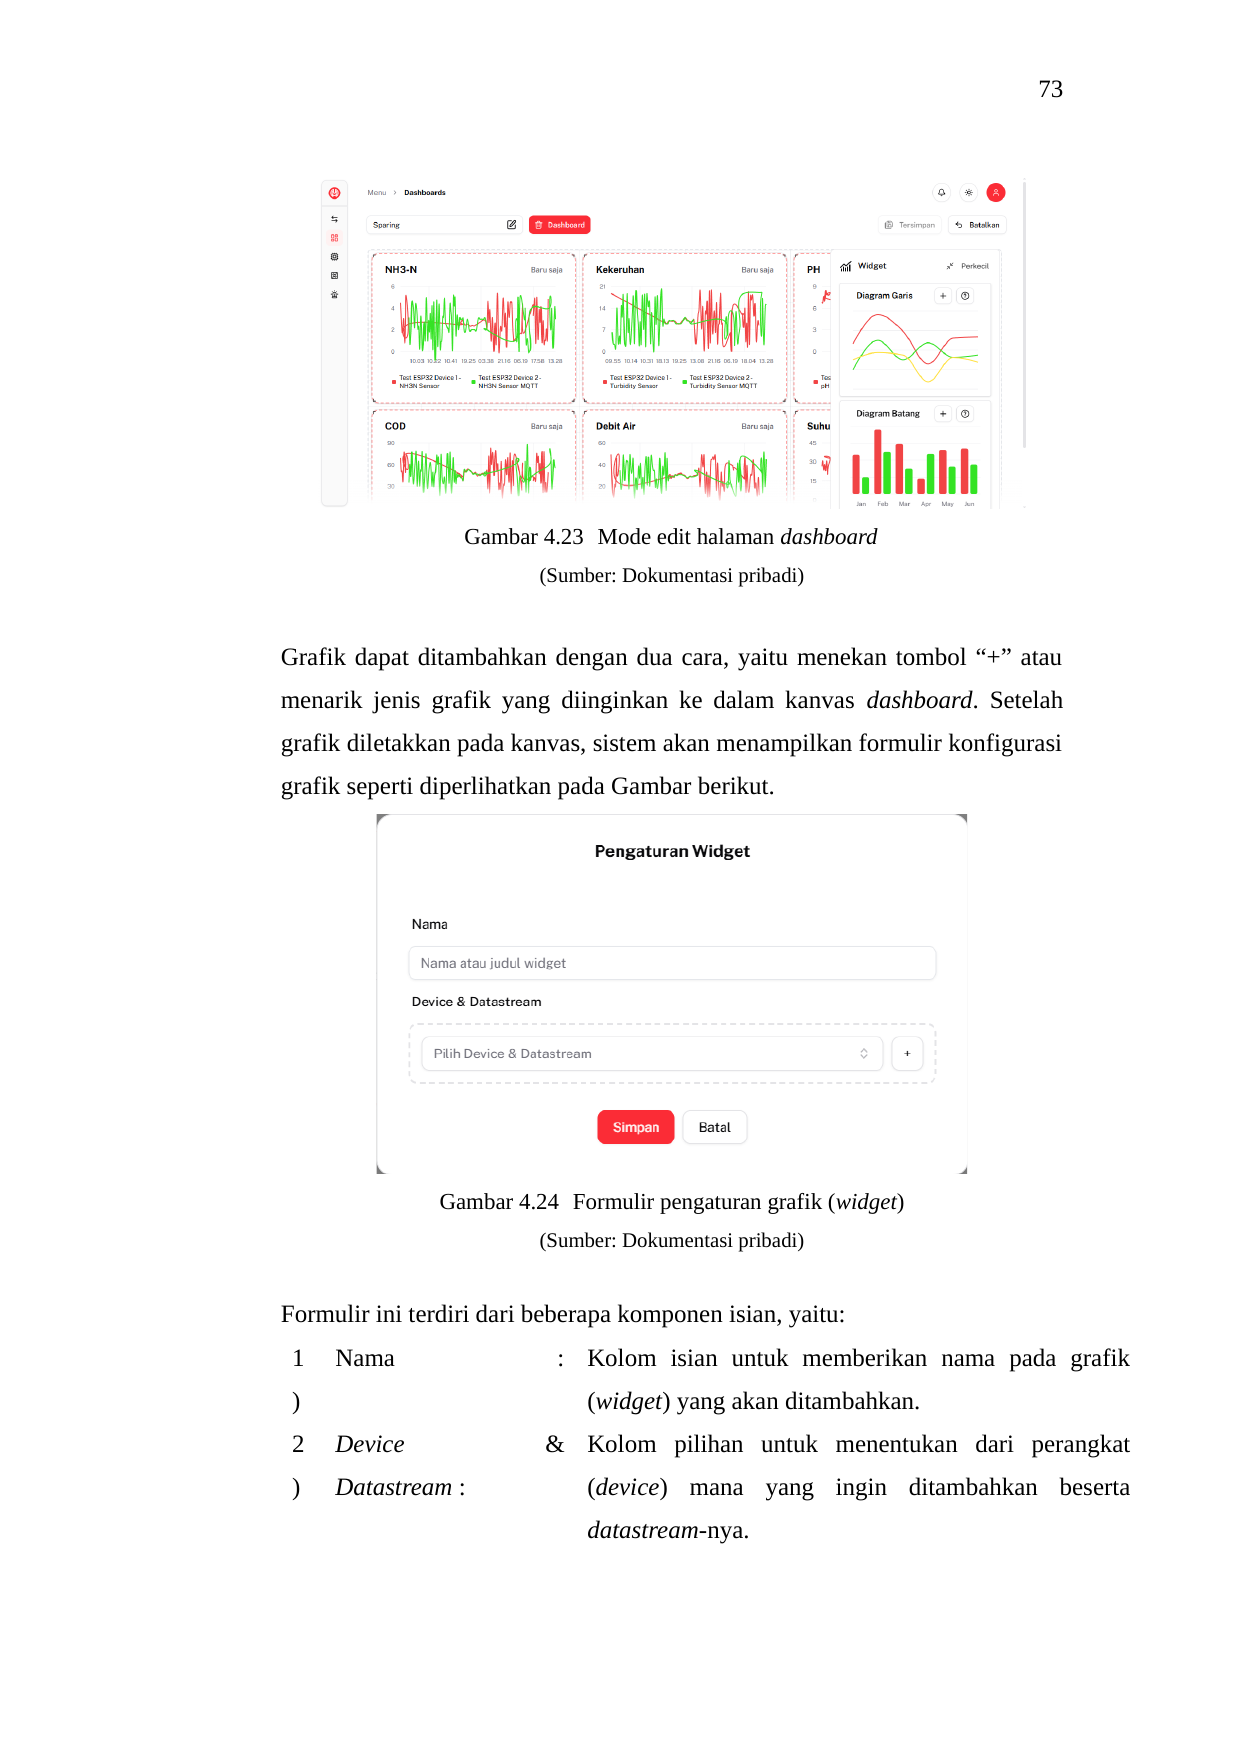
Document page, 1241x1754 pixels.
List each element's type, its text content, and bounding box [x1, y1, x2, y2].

text Mode edit halaman dashboard [281, 523, 1063, 549]
list (Sumber: Dokumentasi pribadi) [281, 1227, 1063, 1252]
list Formulir ini terdiri dari beberapa komponen isian, yaitu: [281, 1299, 1063, 1328]
table_cell Kolom pilihan untuk menentukan dari perangkat (device) mana yang ingin ditambahkan beserta datastream-nya. [576, 1429, 1142, 1558]
list Grafik dapat ditambahkan dengan dua cara, yaitu menekan tombol “+” atau menarik jenis grafik yang diinginkan ke dalam kanvas dashboard. Setelah grafik diletakkan pada kanvas, sistem akan menampilkan formulir konfigurasi grafik seperti diperlihatkan pada Gambar berikut. [281, 642, 1063, 800]
picture [376, 814, 968, 1174]
list (Sumber: Dokumentasi pribadi) [281, 563, 1063, 587]
text Formulir pengaturan grafik (widget) [281, 1188, 1063, 1214]
table_cell Device & Datastream : [324, 1429, 576, 1558]
table_header Kolom isian untuk memberikan nama pada grafik (widget) yang akan ditambahkan. [576, 1343, 1142, 1429]
table_header Nama : [324, 1343, 576, 1429]
picture [317, 177, 1027, 509]
table_cell 2) [281, 1429, 324, 1558]
table_header 1) [281, 1343, 324, 1429]
